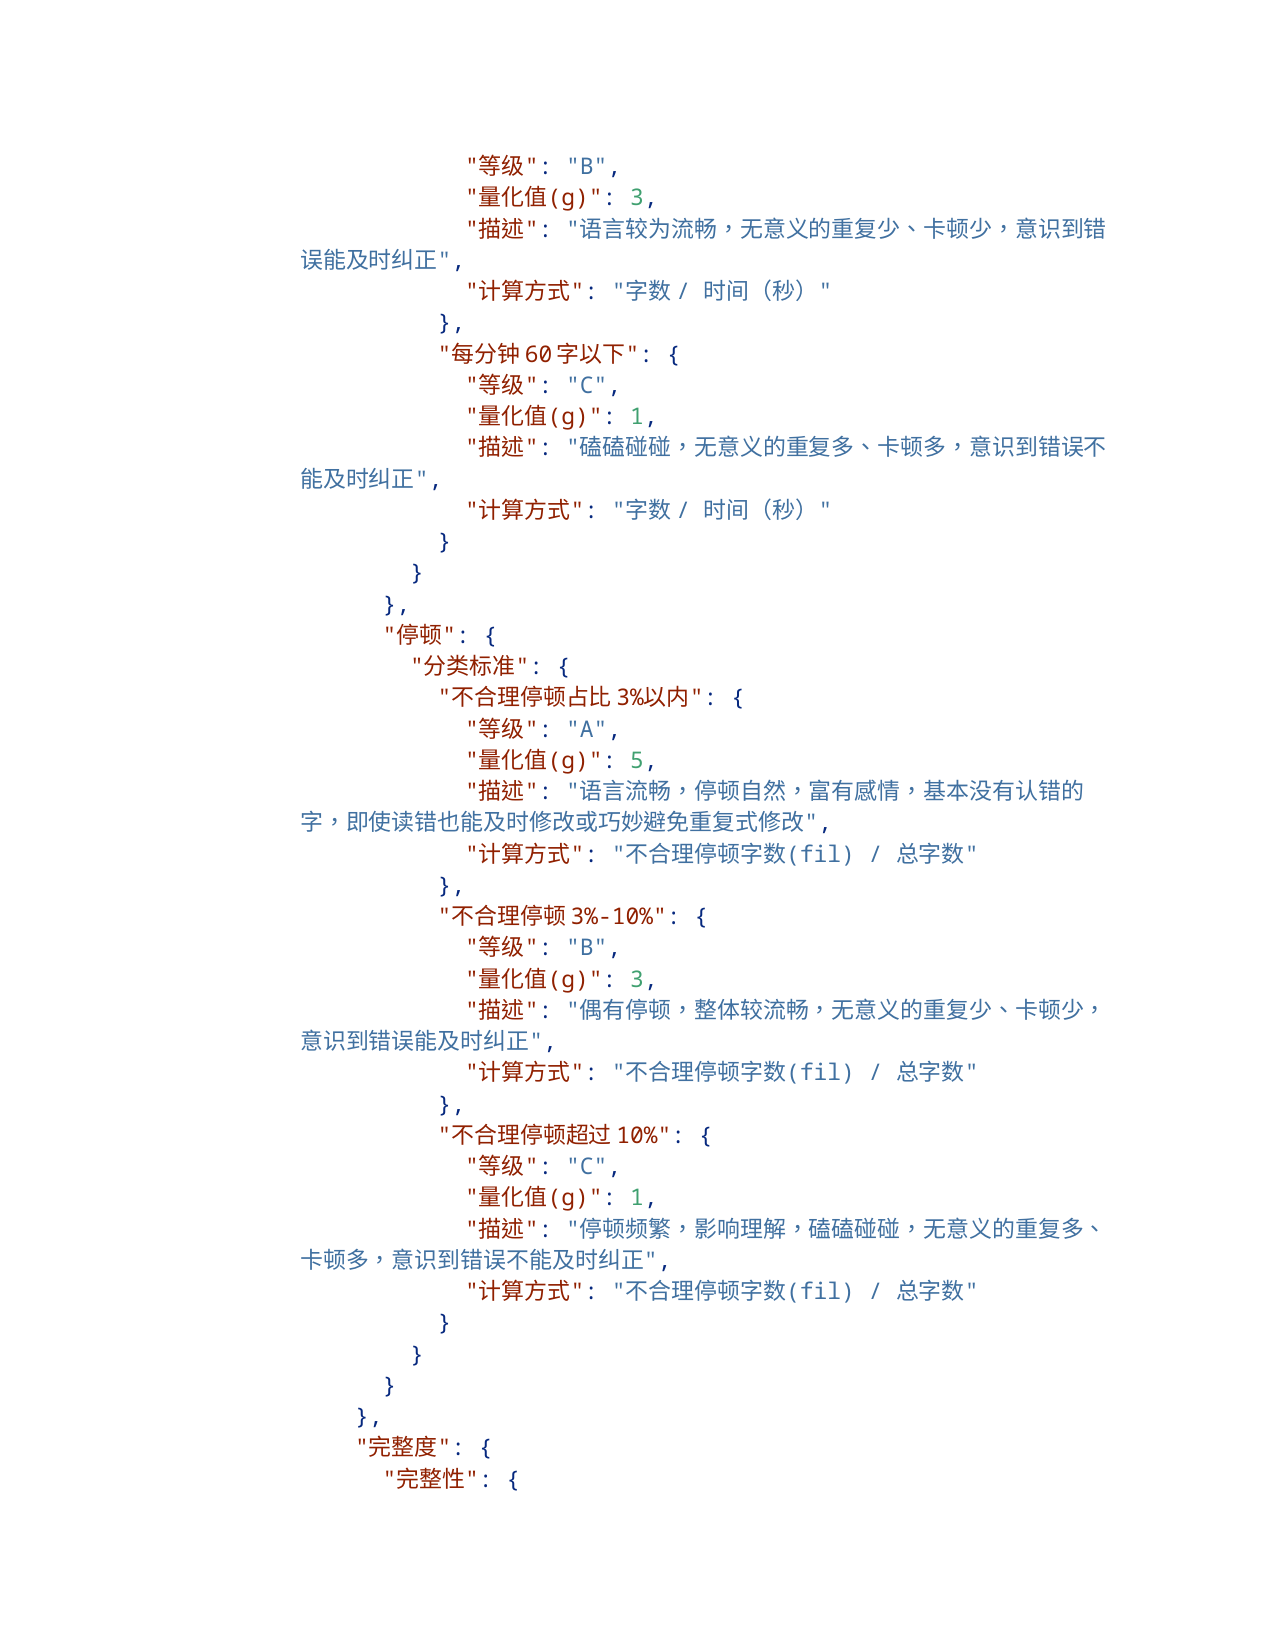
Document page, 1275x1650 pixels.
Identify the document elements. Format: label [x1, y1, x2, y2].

list [250, 150, 1125, 1494]
